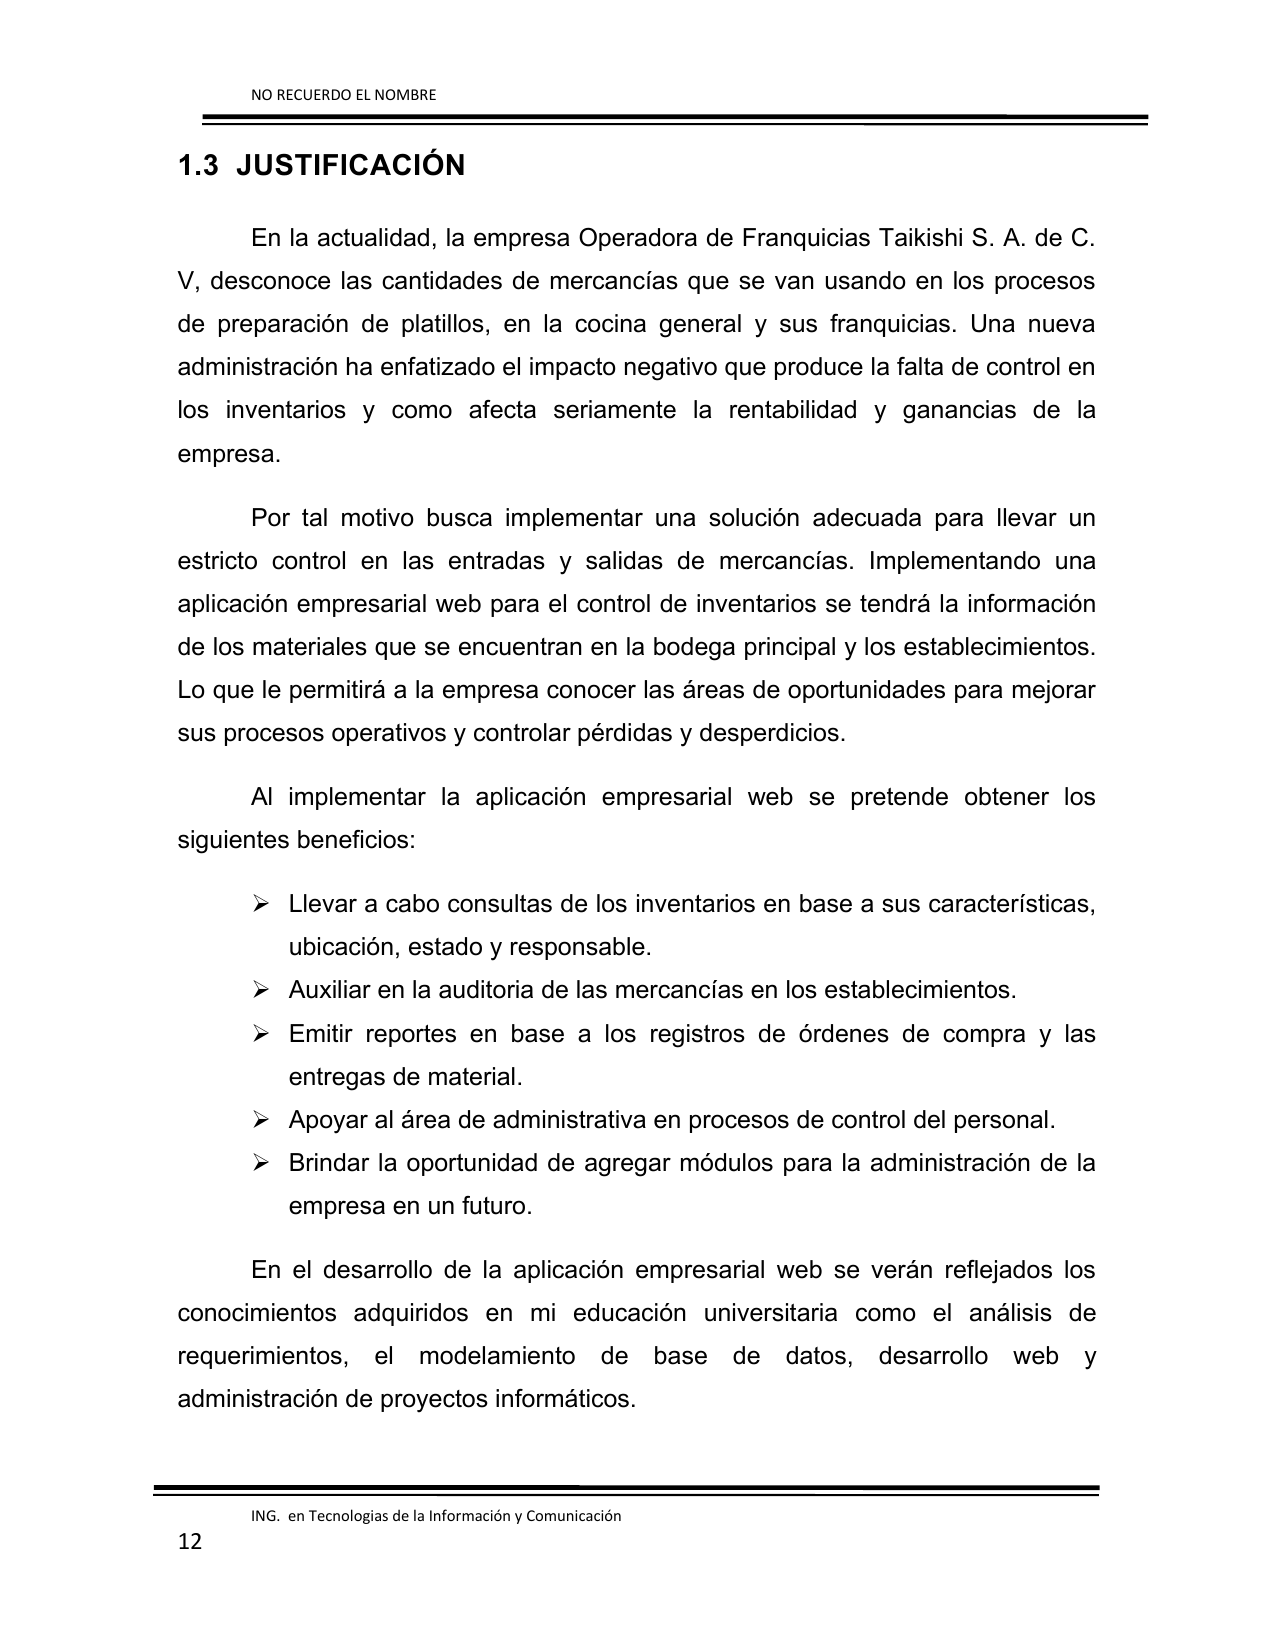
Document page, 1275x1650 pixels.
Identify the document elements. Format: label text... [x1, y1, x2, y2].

text Por tal motivo busca implementar una solución adecuada para llevar un estricto control en las entradas y salidas de mercancías. Implementando una aplicación empresarial web para el control de inventarios se tendrá la información de los materiales que se encuentran en la bodega principal y los establecimientos. Lo que le permitirá a la empresa conocer las áreas de oportunidades para mejorar sus procesos operativos y controlar pérdidas y desperdicios. [177, 503, 1098, 747]
list Emitir reportes en base a los registros de órdenes de compra y las entregas de material. [251, 1019, 1098, 1091]
list Apoyar al área de administrativa en procesos de control del personal. [251, 1105, 1098, 1134]
text Al implementar la aplicación empresarial web se pretende obtener los siguientes beneficios: [177, 782, 1098, 854]
list Auxiliar en la auditoria de las mercancías en los establecimientos. [251, 976, 1098, 1004]
subtitle Justificación [177, 148, 1098, 181]
text En el desarrollo de la aplicación empresarial web se verán reflejados los conocimientos adquiridos en mi educación universitaria como el análisis de requerimientos, el modelamiento de base de datos, desarrollo web y administración de proyectos informáticos. [177, 1255, 1098, 1413]
text En la actualidad, la empresa Operadora de Franquicias Taikishi S. A. de C. V, desconoce las cantidades de mercancías que se van usando en los procesos de preparación de platillos, en la cocina general y sus franquicias. Una nueva administración ha enfatizado el impacto negativo que produce la falta de control en los inventarios y como afecta seriamente la rentabilidad y ganancias de la empresa. [177, 223, 1098, 467]
list Brindar la oportunidad de agregar módulos para la administración de la empresa en un futuro. [251, 1148, 1098, 1220]
list Llevar a cabo consultas de los inventarios en base a sus características, ubicación, estado y responsable. [251, 889, 1098, 961]
